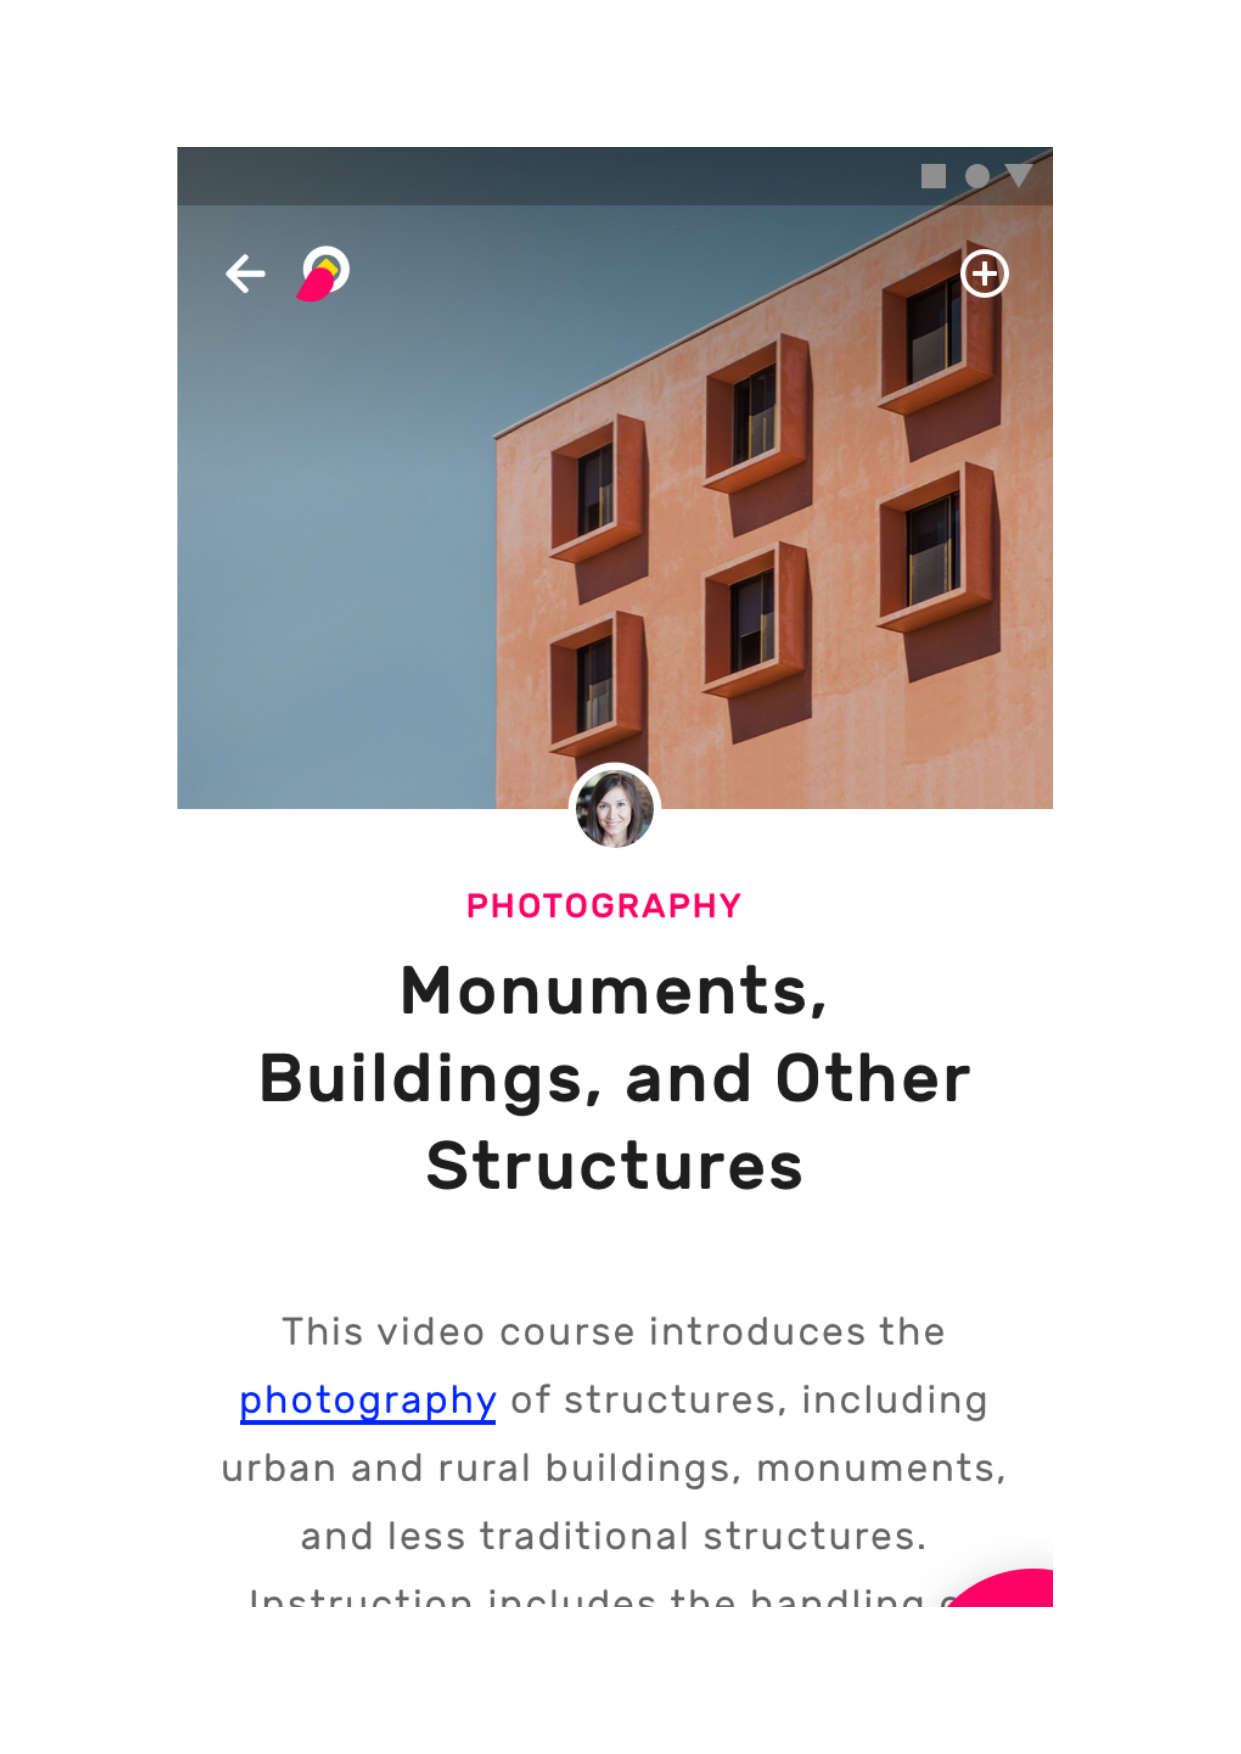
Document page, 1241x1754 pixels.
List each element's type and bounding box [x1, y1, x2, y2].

picture [177, 147, 1053, 1607]
